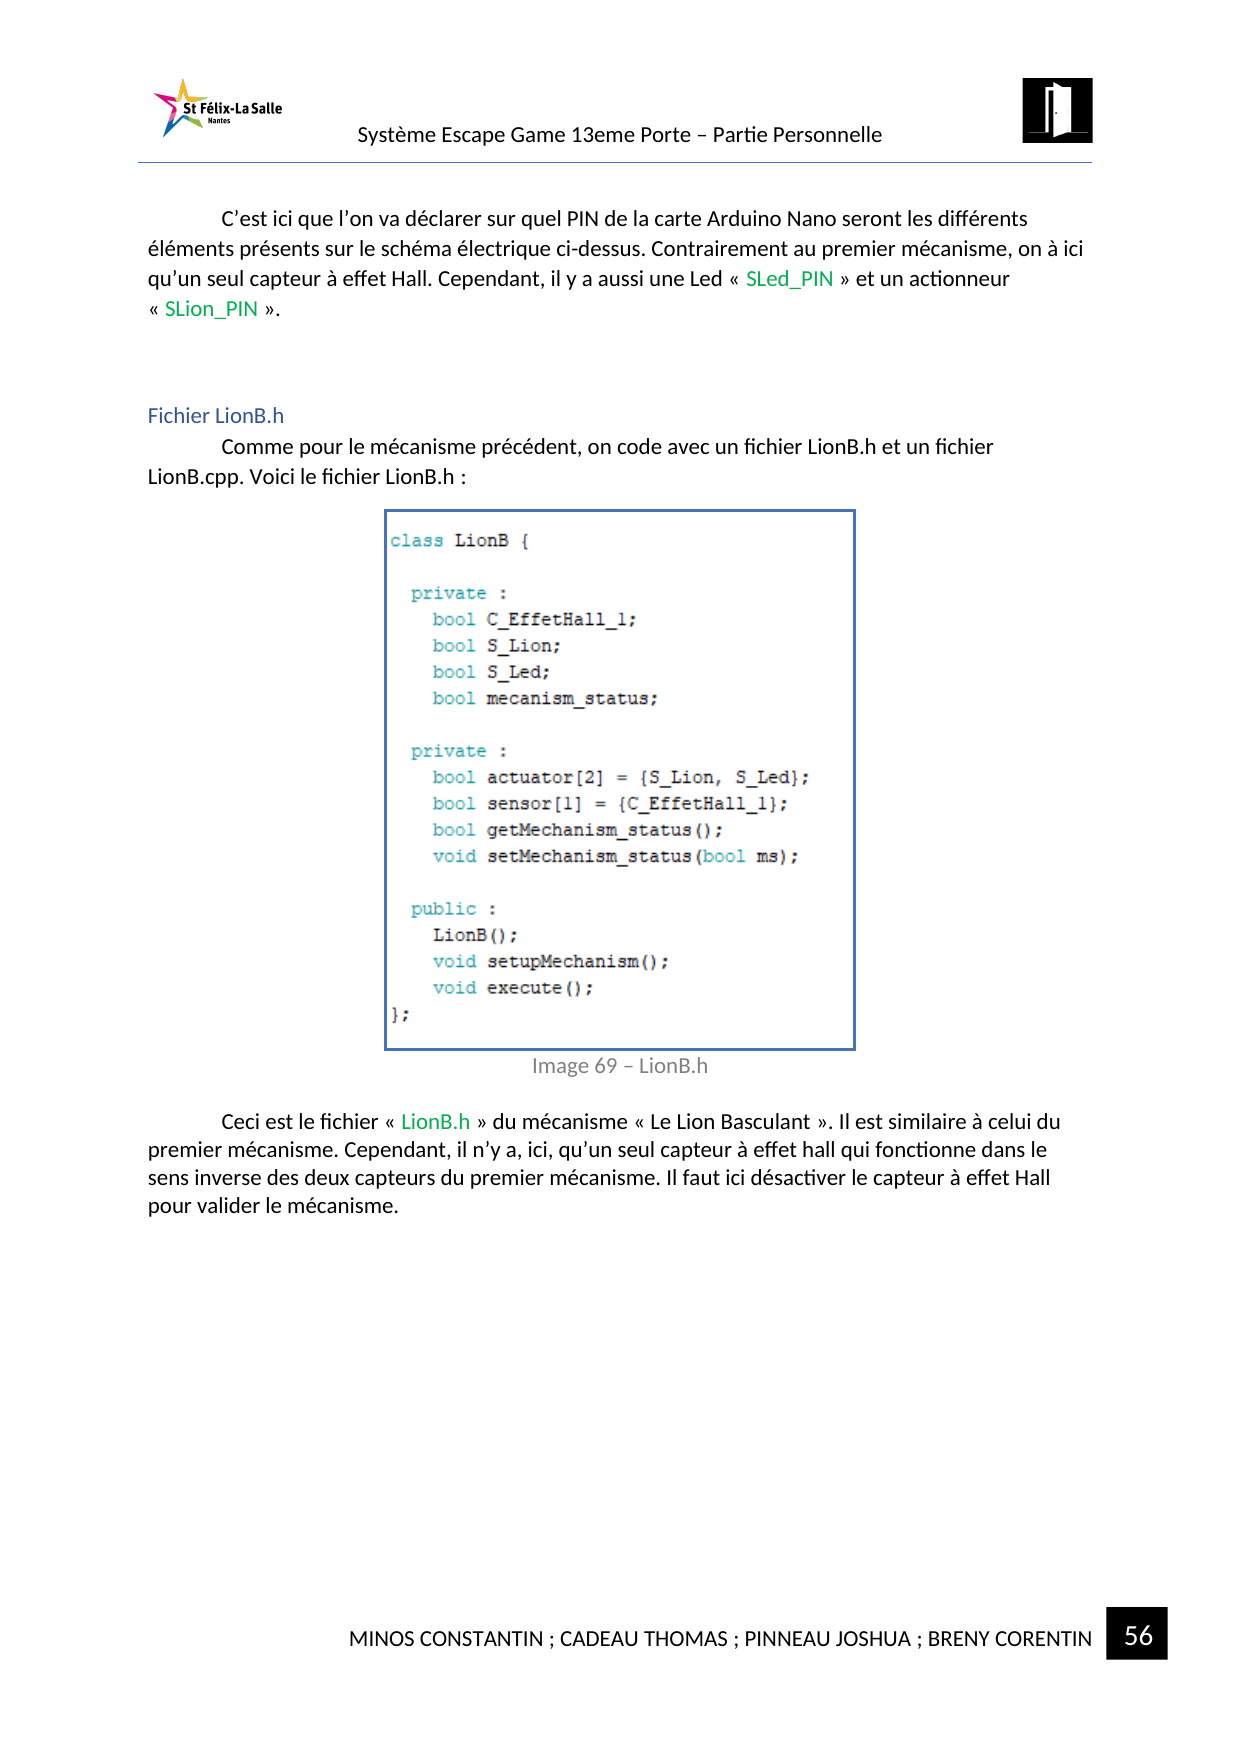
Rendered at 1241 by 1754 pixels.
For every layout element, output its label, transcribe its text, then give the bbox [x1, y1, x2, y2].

picture [387, 512, 853, 1048]
subtitle Fichier LionB.h [148, 402, 1092, 429]
text Image 69 – LionB.h [148, 1051, 1092, 1107]
picture [1022, 78, 1093, 143]
text Ceci est le fichier « LionB.h » du mécanisme « Le Lion Basculant ». Il est similaire à celui du premier mécanisme. Cependant, il n’y a, ici, qu’un seul capteur à effet hall qui fonctionne dans le sens inverse des deux capteurs du premier mécanisme. Il faut ici désactiver le capteur à effet Hall pour valider le mécanisme. [148, 1107, 1092, 1247]
picture [147, 73, 290, 142]
text C’est ici que l’on va déclarer sur quel PIN de la carte Arduino Nano seront les différents éléments présents sur le schéma électrique ci-dessus. Contrairement au premier mécanisme, on à ici qu’un seul capteur à effet Hall. Cependant, il y a aussi une Led « SLed_PIN » et un actionneur « SLion_PIN ». [148, 204, 1092, 322]
text Comme pour le mécanisme précédent, on code avec un fichier LionB.h et un fichier LionB.cpp. Voici le fichier LionB.h : [148, 432, 1092, 490]
